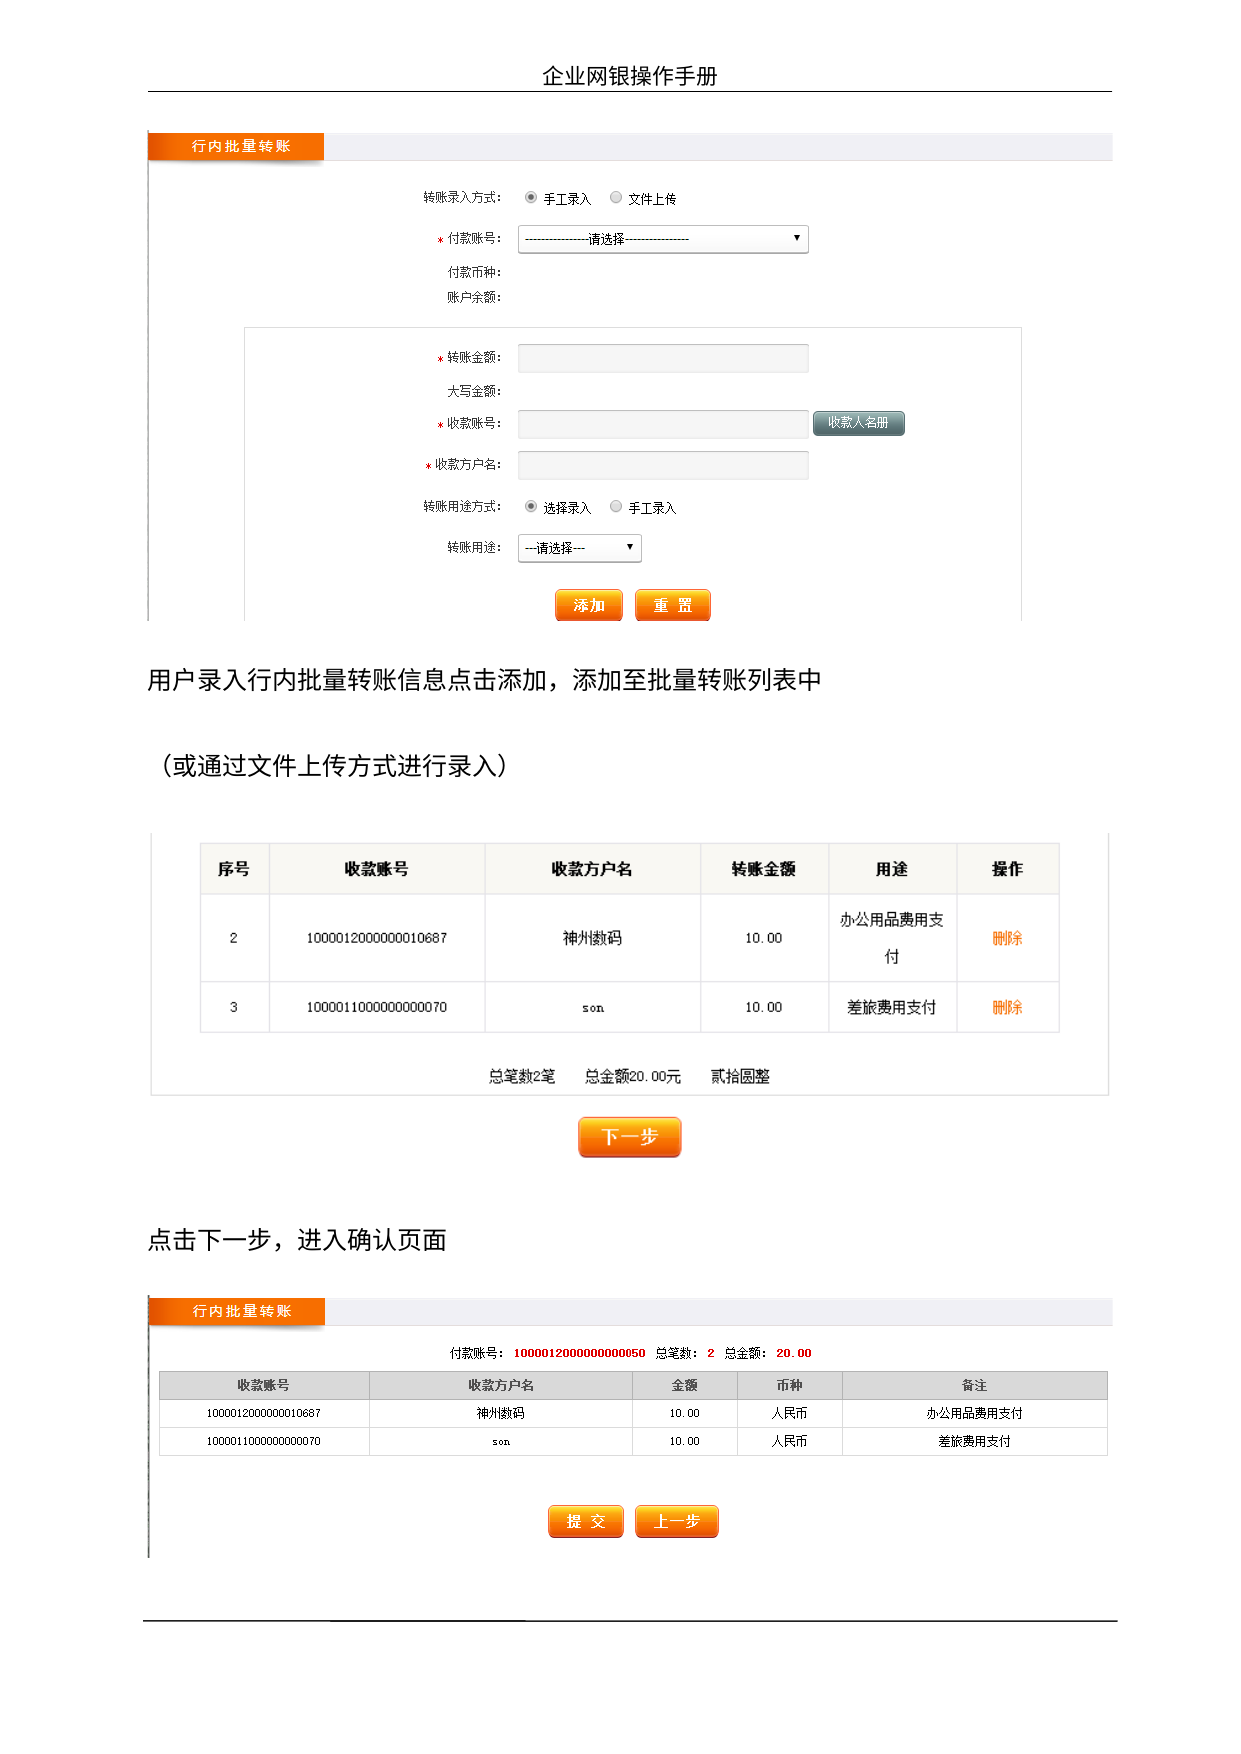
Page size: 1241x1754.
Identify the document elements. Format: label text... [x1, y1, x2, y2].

picture [147, 130, 1113, 621]
text 用户录入行内批量转账信息点击添加，添加至批量转账列表中 [148, 645, 1112, 713]
picture [147, 833, 1113, 1175]
picture [147, 1295, 1113, 1558]
text 点击下一步，进入确认页面 [148, 1205, 1112, 1273]
text （或通过文件上传方式进行录入） [148, 731, 1112, 799]
